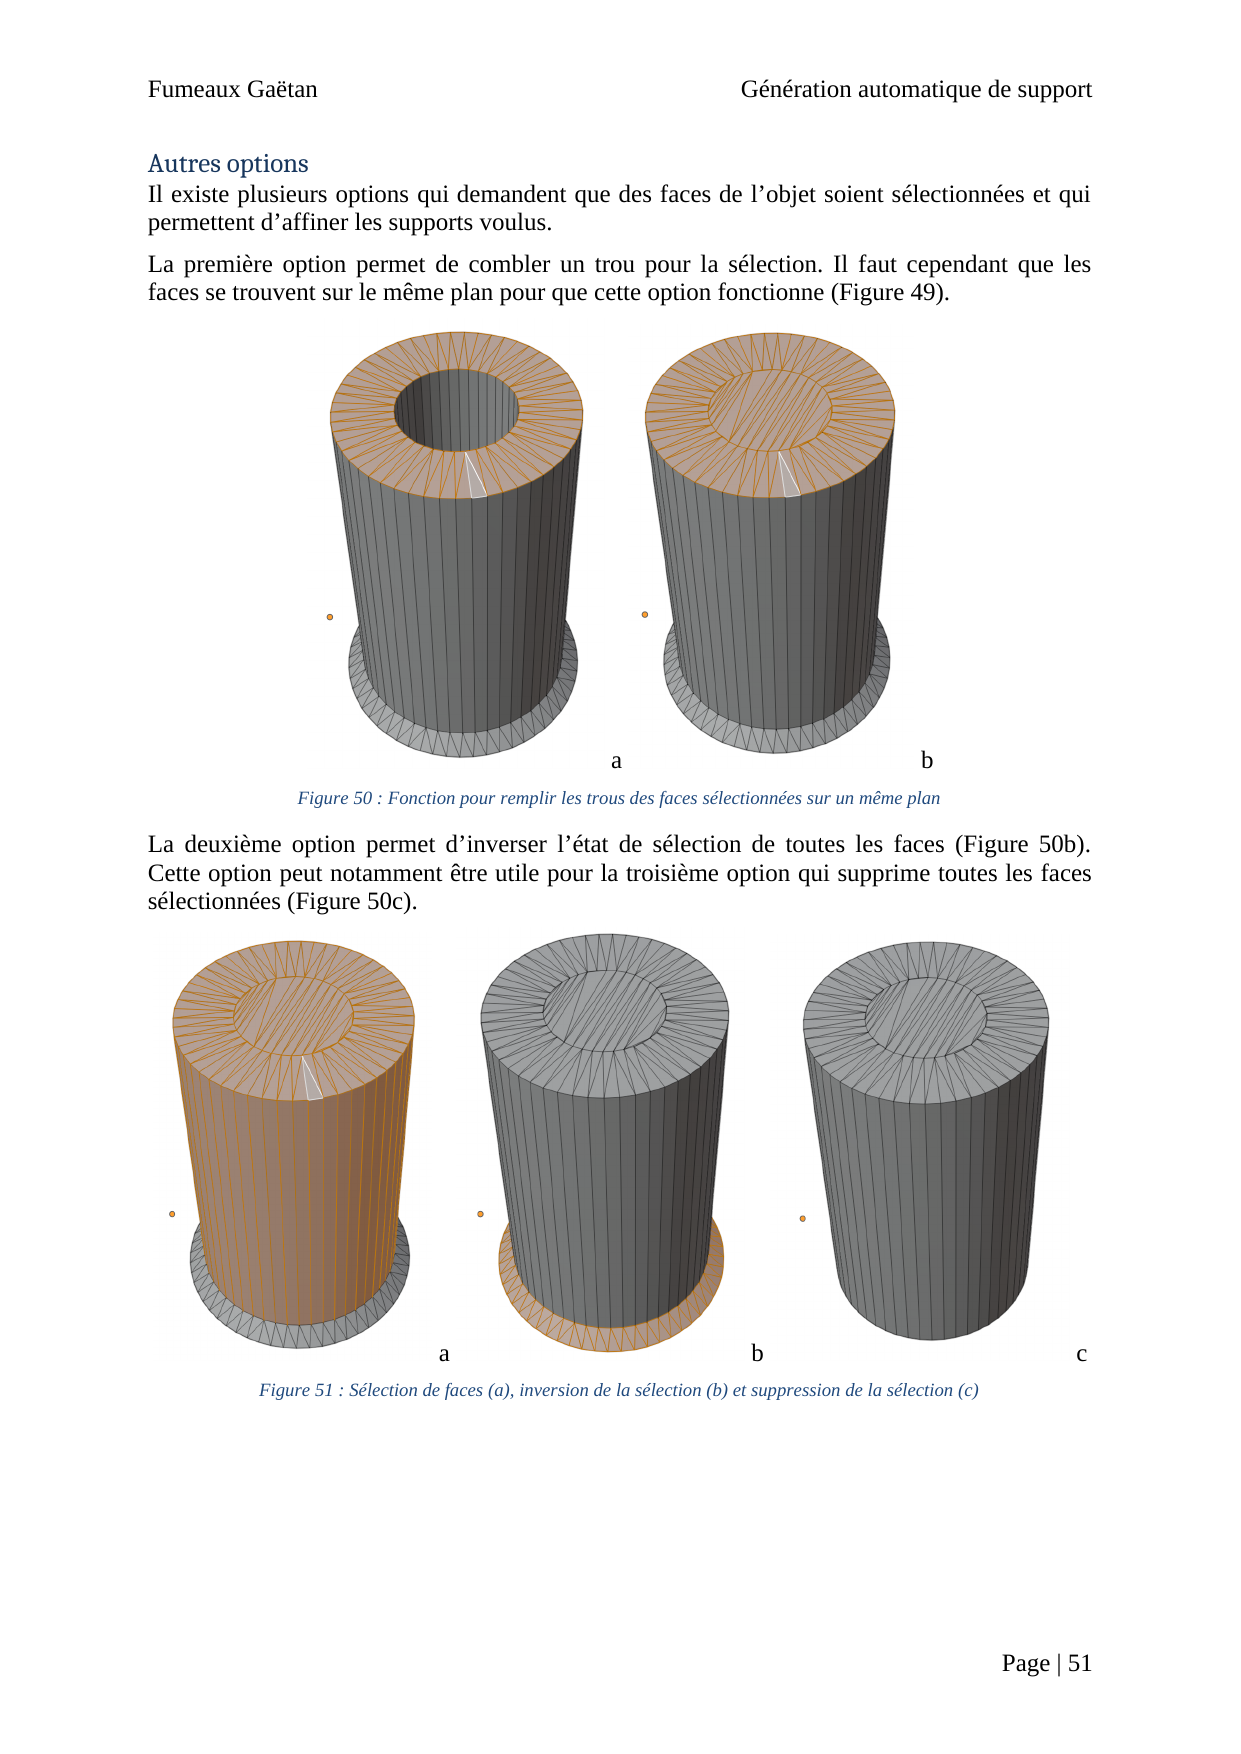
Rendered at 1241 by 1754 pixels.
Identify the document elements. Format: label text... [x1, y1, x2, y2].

picture [628, 324, 915, 769]
subtitle Autres options [148, 148, 1093, 179]
text Figure 50 : Fonction pour remplir les trous des faces sélectionnées sur un même plan [148, 787, 1093, 808]
text La deuxième option permet d’inverser l’état de sélection de toutes les faces (Figure 50b). Cette option peut notamment être utile pour la troisième option qui supprime toutes les faces sélectionnées (Figure 50c). [148, 829, 1093, 915]
text Figure 51 : Sélection de faces (a), inversion de la sélection (b) et suppression de la sélection (c) [148, 1379, 1093, 1401]
picture [456, 927, 745, 1361]
picture [153, 932, 433, 1361]
text La première option permet de combler un trou pour la sélection. Il faut cependant que les faces se trouvent sur le même plan pour que cette option fonctionne (Figure 49). [148, 249, 1093, 306]
text Il existe plusieurs options qui demandent que des faces de l’objet soient sélectionnées et qui permettent d’affiner les supports voulus. [148, 179, 1093, 236]
picture [770, 934, 1070, 1361]
picture [307, 318, 605, 769]
